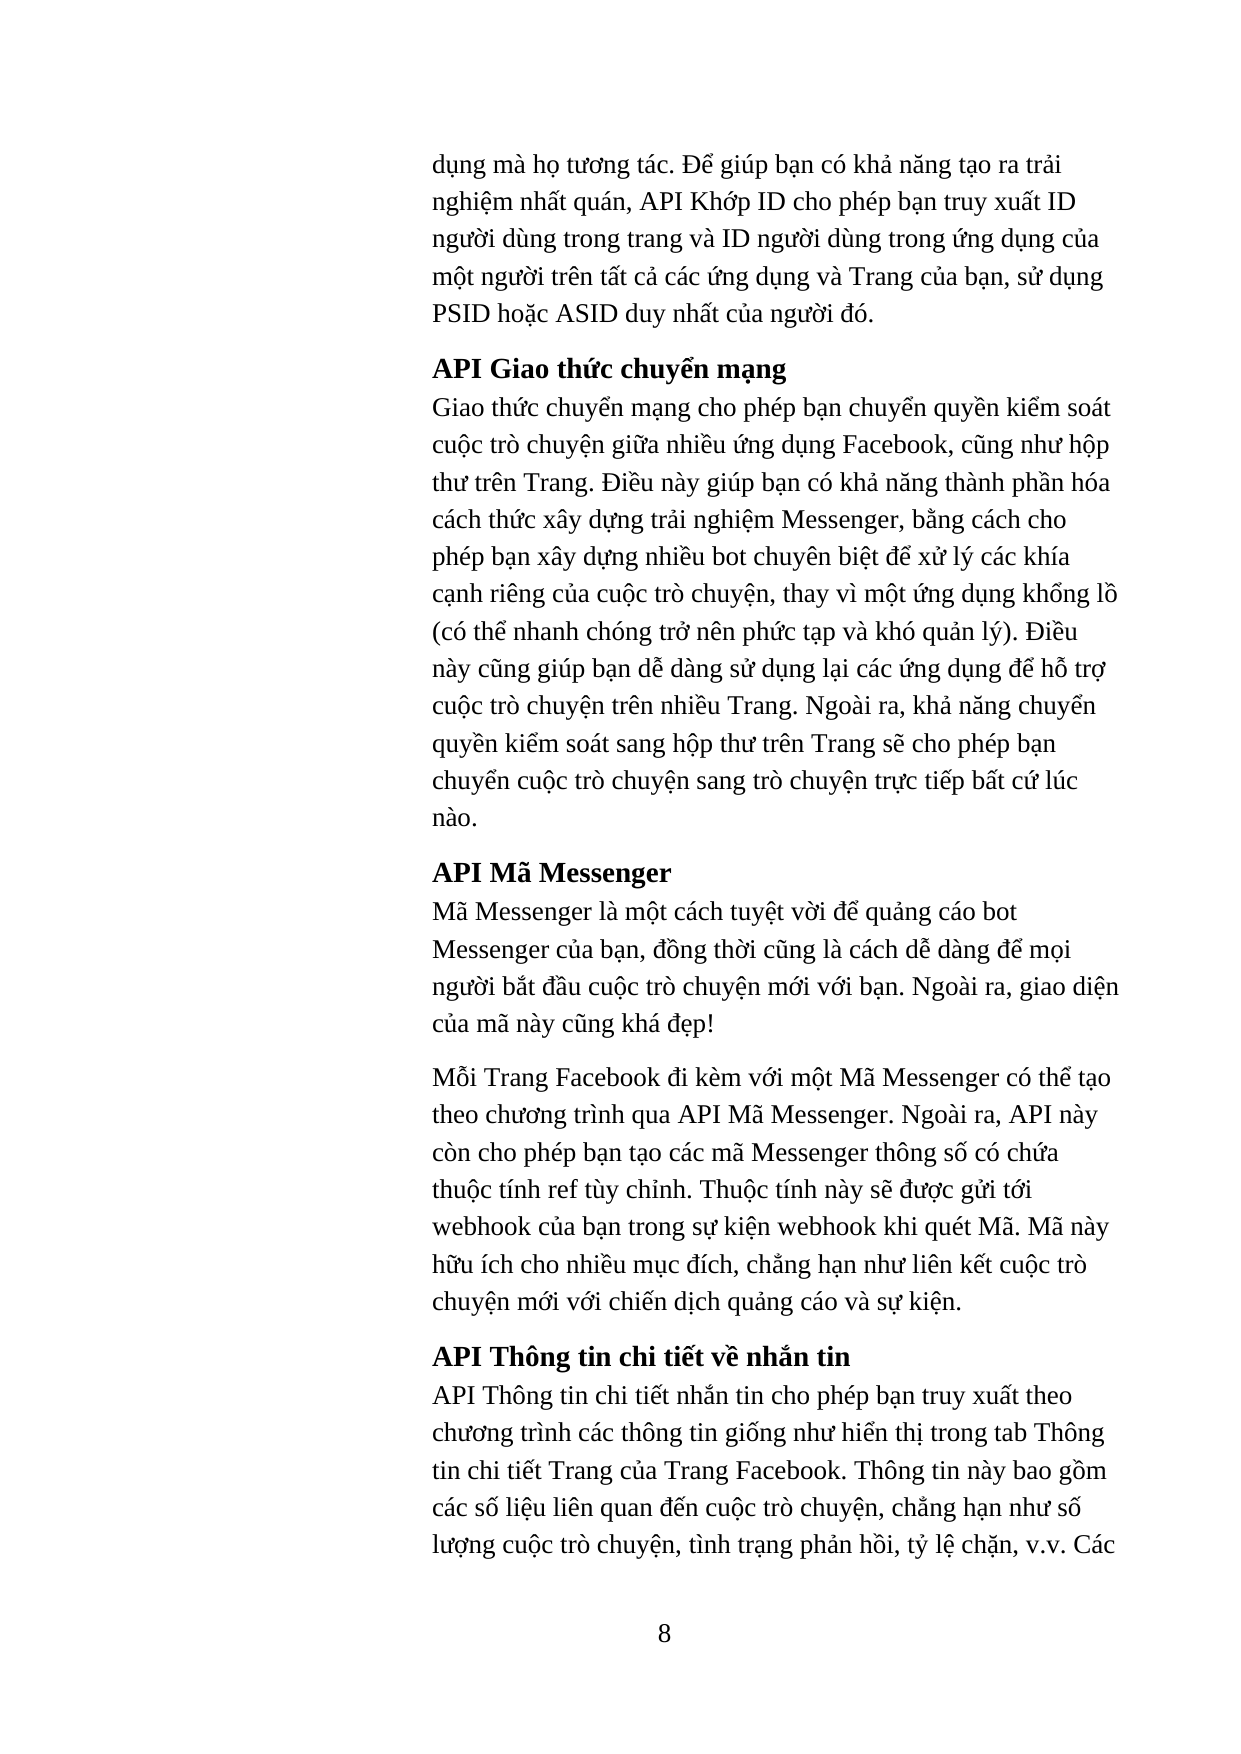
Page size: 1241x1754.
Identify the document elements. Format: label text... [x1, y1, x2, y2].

text Mã Messenger là một cách tuyệt vời để quảng cáo bot Messenger của bạn, đồng thời cũng là cách dễ dàng để mọi người bắt đầu cuộc trò chuyện mới với bạn. Ngoài ra, giao diện của mã này cũng khá đẹp! [432, 895, 1122, 1038]
subtitle API Mã Messenger [357, 855, 1122, 889]
subtitle API Giao thức chuyển mạng [357, 351, 1122, 384]
subtitle API Thông tin chi tiết về nhắn tin [357, 1339, 1122, 1372]
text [432, 148, 1122, 328]
text Mỗi Trang Facebook đi kèm với một Mã Messenger có thể tạo theo chương trình qua API Mã Messenger. Ngoài ra, API này còn cho phép bạn tạo các mã Messenger thông số có chứa thuộc tính ref tùy chỉnh. Thuộc tính này sẽ được gửi tới webhook của bạn trong sự kiện webhook khi quét Mã. Mã này hữu ích cho nhiều mục đích, chẳng hạn như liên kết cuộc trò chuyện mới với chiến dịch quảng cáo và sự kiện. [432, 1061, 1122, 1316]
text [432, 1379, 1122, 1559]
text Giao thức chuyển mạng cho phép bạn chuyển quyền kiểm soát cuộc trò chuyện giữa nhiều ứng dụng Facebook, cũng như hộp thư trên Trang. Điều này giúp bạn có khả năng thành phần hóa cách thức xây dựng trải nghiệm Messenger, bằng cách cho phép bạn xây dựng nhiều bot chuyên biệt để xử lý các khía cạnh riêng của cuộc trò chuyện, thay vì một ứng dụng khổng lồ (có thể nhanh chóng trở nên phức tạp và khó quản lý). Điều này cũng giúp bạn dễ dàng sử dụng lại các ứng dụng để hỗ trợ cuộc trò chuyện trên nhiều Trang. Ngoài ra, khả năng chuyển quyền kiểm soát sang hộp thư trên Trang sẽ cho phép bạn chuyển cuộc trò chuyện sang trò chuyện trực tiếp bất cứ lúc nào. [432, 391, 1122, 832]
